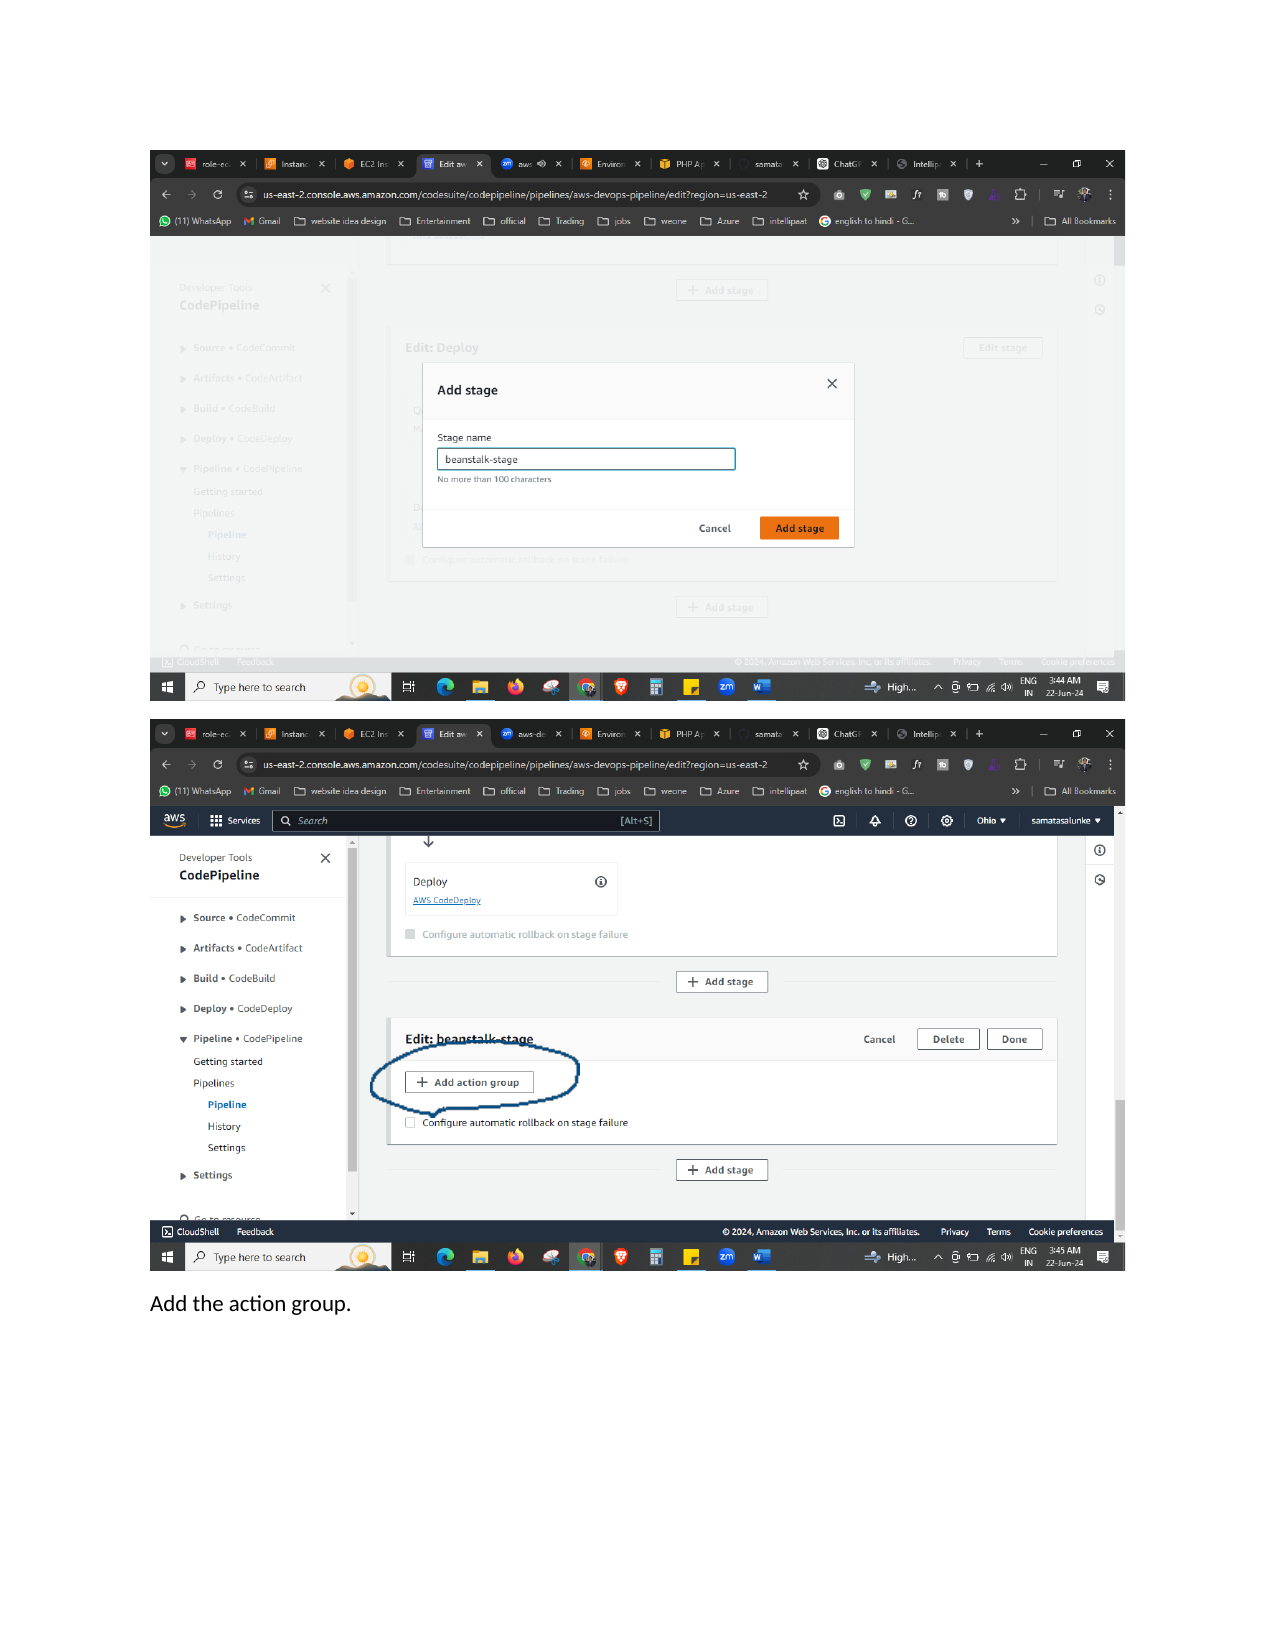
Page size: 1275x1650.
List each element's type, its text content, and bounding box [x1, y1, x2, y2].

picture [150, 719, 1125, 1271]
picture [150, 150, 1125, 701]
text Add the action group. [150, 1289, 1125, 1317]
